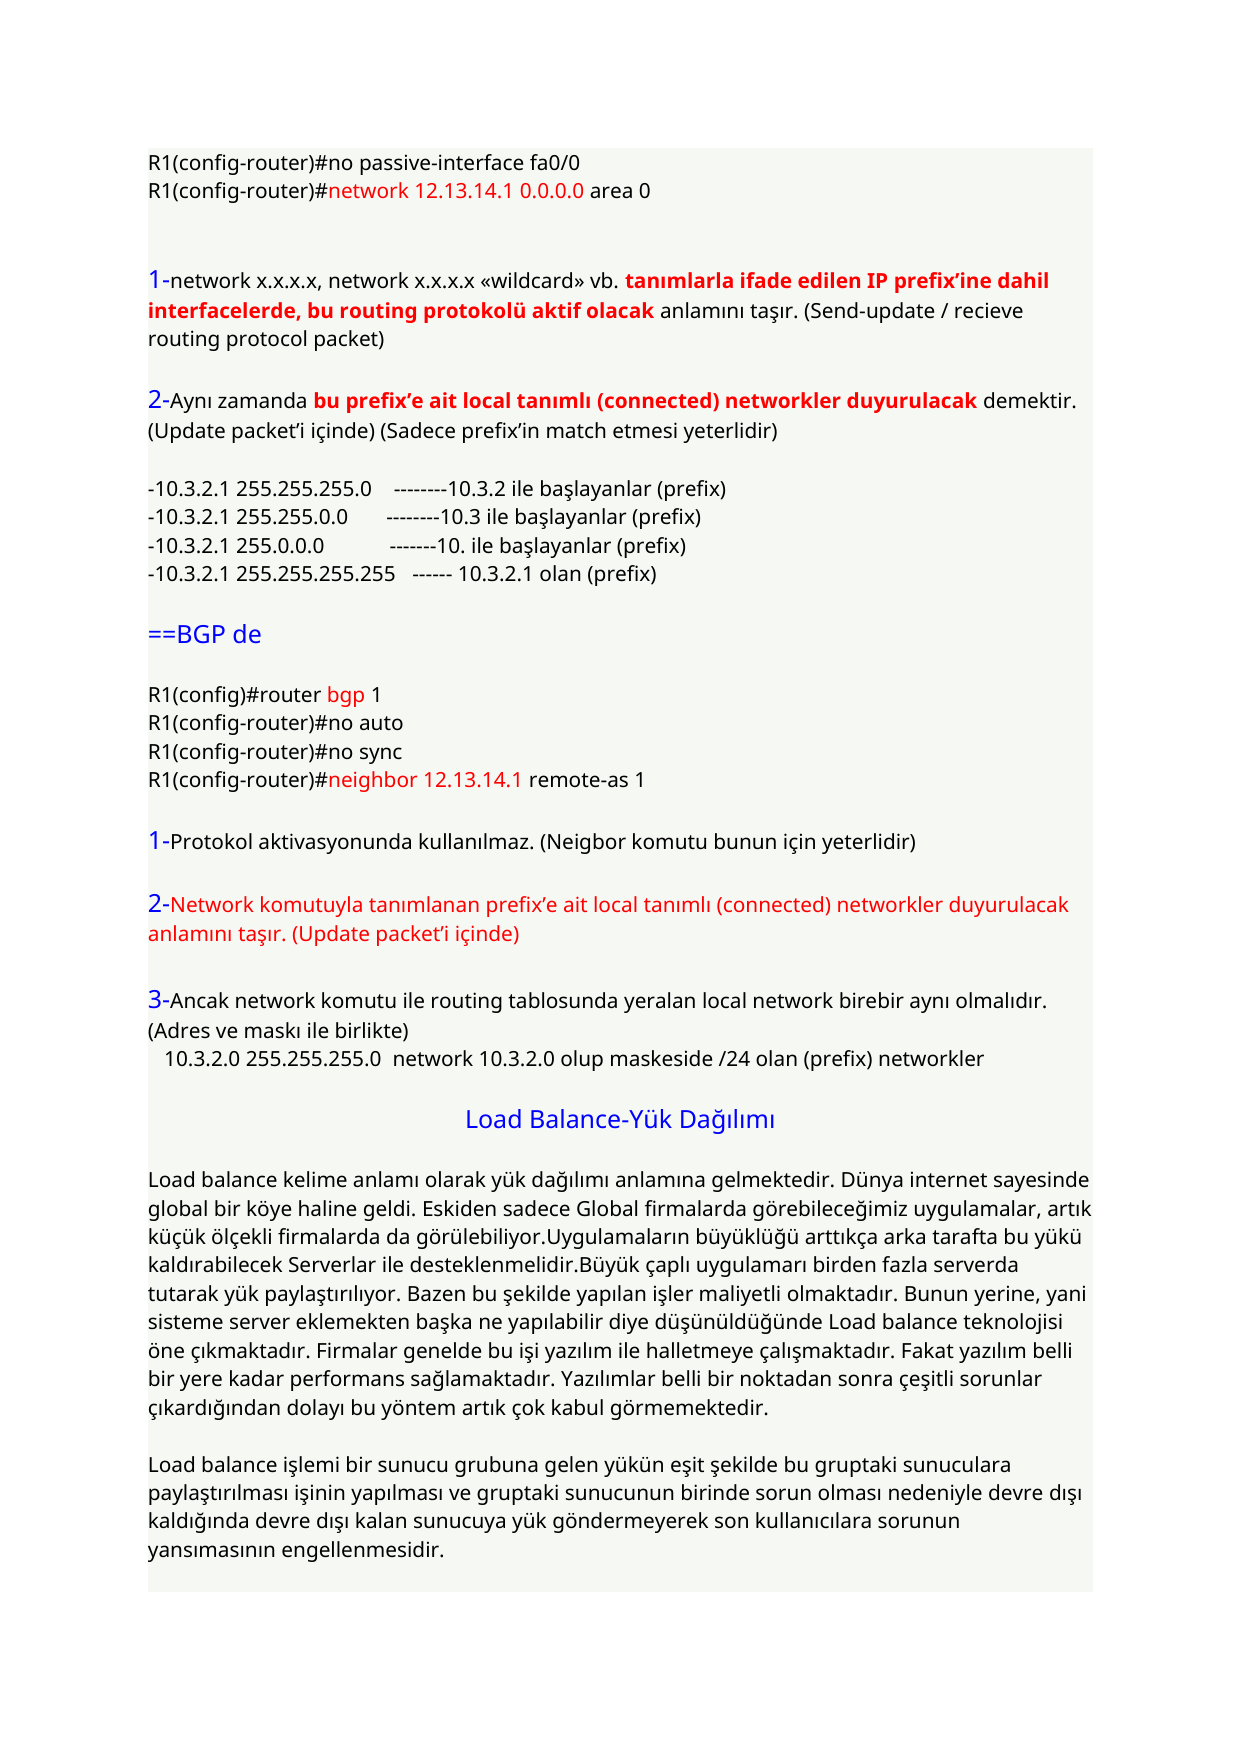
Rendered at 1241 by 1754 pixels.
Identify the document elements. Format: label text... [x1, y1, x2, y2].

text 2-Aynı zamanda bu prefix’e ait local tanımlı (connected) networkler duyurulacak demektir. (Update packet’i içinde) (Sadece prefix’in match etmesi yeterlidir) [148, 382, 1093, 445]
text ==BGP de [148, 617, 1093, 651]
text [148, 148, 1093, 204]
text Load Balance-Yük Dağılımı [148, 1102, 1093, 1136]
text 1-Protokol aktivasyonunda kullanılmaz. (Neigbor komutu bunun için yeterlidir) 2-Network komutuyla tanımlanan prefix’e ait local tanımlı (connected) networkler duyurulacak anlamını taşır. (Update packet’i içinde) 3-Ancak network komutu ile routing tablosunda yeralan local network birebir aynı olmalıdır. (Adres ve maskı ile birlikte) 10.3.2.0 255.255.255.0 network 10.3.2.0 olup maskeside /24 olan (prefix) networkler [148, 823, 1093, 1073]
text R1(config)#router bgp 1 R1(config-router)#no auto R1(config-router)#no sync R1(config-router)#neighbor 12.13.14.1 remote-as 1 [148, 680, 1093, 794]
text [148, 1165, 1093, 1592]
text -10.3.2.1 255.255.255.0 --------10.3.2 ile başlayanlar (prefix) -10.3.2.1 255.255.0.0 --------10.3 ile başlayanlar (prefix) -10.3.2.1 255.0.0.0 -------10. ile başlayanlar (prefix) -10.3.2.1 255.255.255.255 ------ 10.3.2.1 olan (prefix) [148, 474, 1093, 588]
text 1-network x.x.x.x, network x.x.x.x «wildcard» vb. tanımlarla ifade edilen IP prefix’ine dahil interfacelerde, bu routing protokolü aktif olacak anlamını taşır. (Send-update / recieve routing protocol packet) [148, 234, 1093, 353]
